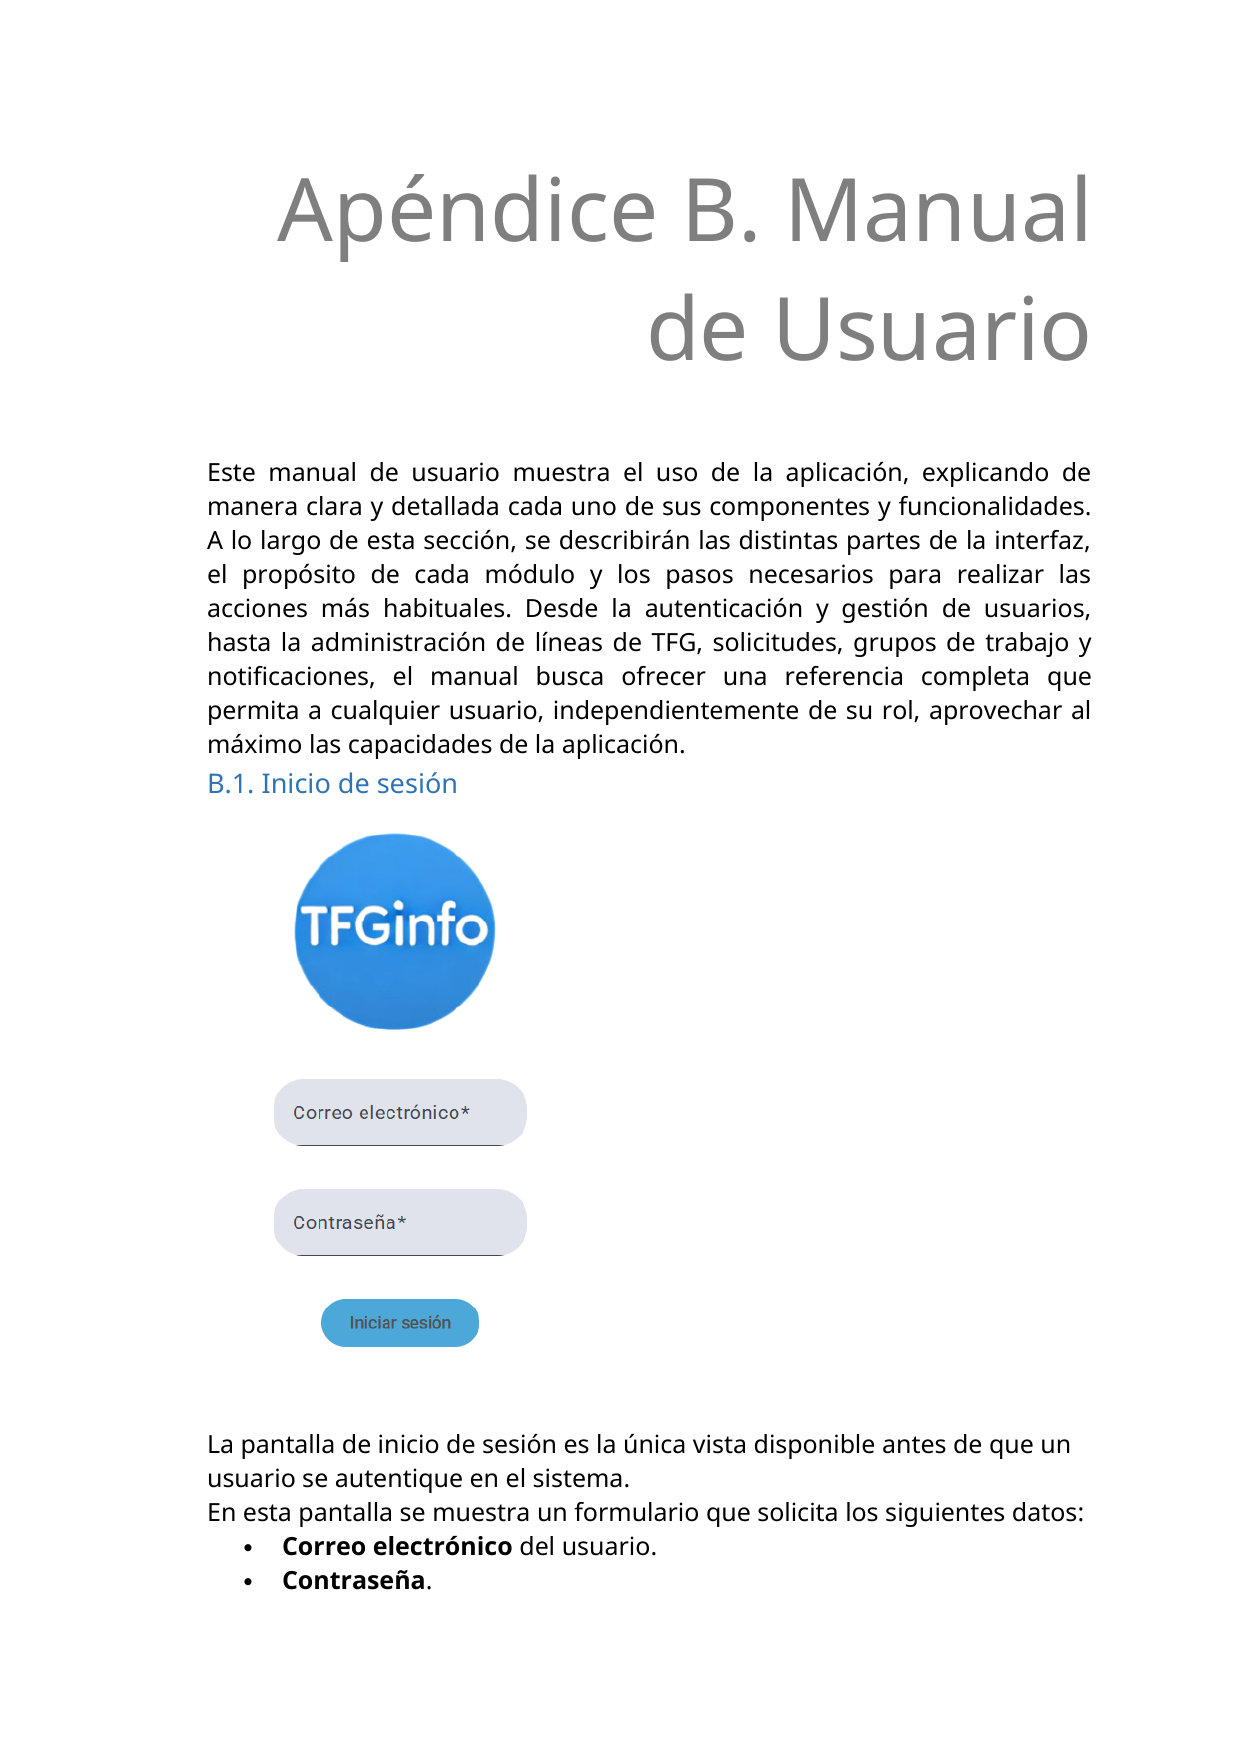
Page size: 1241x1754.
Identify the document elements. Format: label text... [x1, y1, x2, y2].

text Manual de Usuario [207, 148, 1092, 386]
list Correo electrónico del usuario. [244, 1529, 1092, 1563]
text La pantalla de inicio de sesión es la única vista disponible antes de que un usuario se autentique en el sistema. En esta pantalla se muestra un formulario que solicita los siguientes datos: [207, 1426, 1092, 1529]
list Contraseña. [244, 1563, 1092, 1597]
text Inicio de sesión [207, 765, 1092, 802]
picture [206, 814, 569, 1393]
text Este manual de usuario muestra el uso de la aplicación, explicando de manera clara y detallada cada uno de sus componentes y funcionalidades. A lo largo de esta sección, se describirán las distintas partes de la interfaz, el propósito de cada módulo y los pasos necesarios para realizar las acciones más habituales. Desde la autenticación y gestión de usuarios, hasta la administración de líneas de TFG, solicitudes, grupos de trabajo y notificaciones, el manual busca ofrecer una referencia completa que permita a cualquier usuario, independientemente de su rol, aprovechar al máximo las capacidades de la aplicación. [207, 454, 1092, 761]
